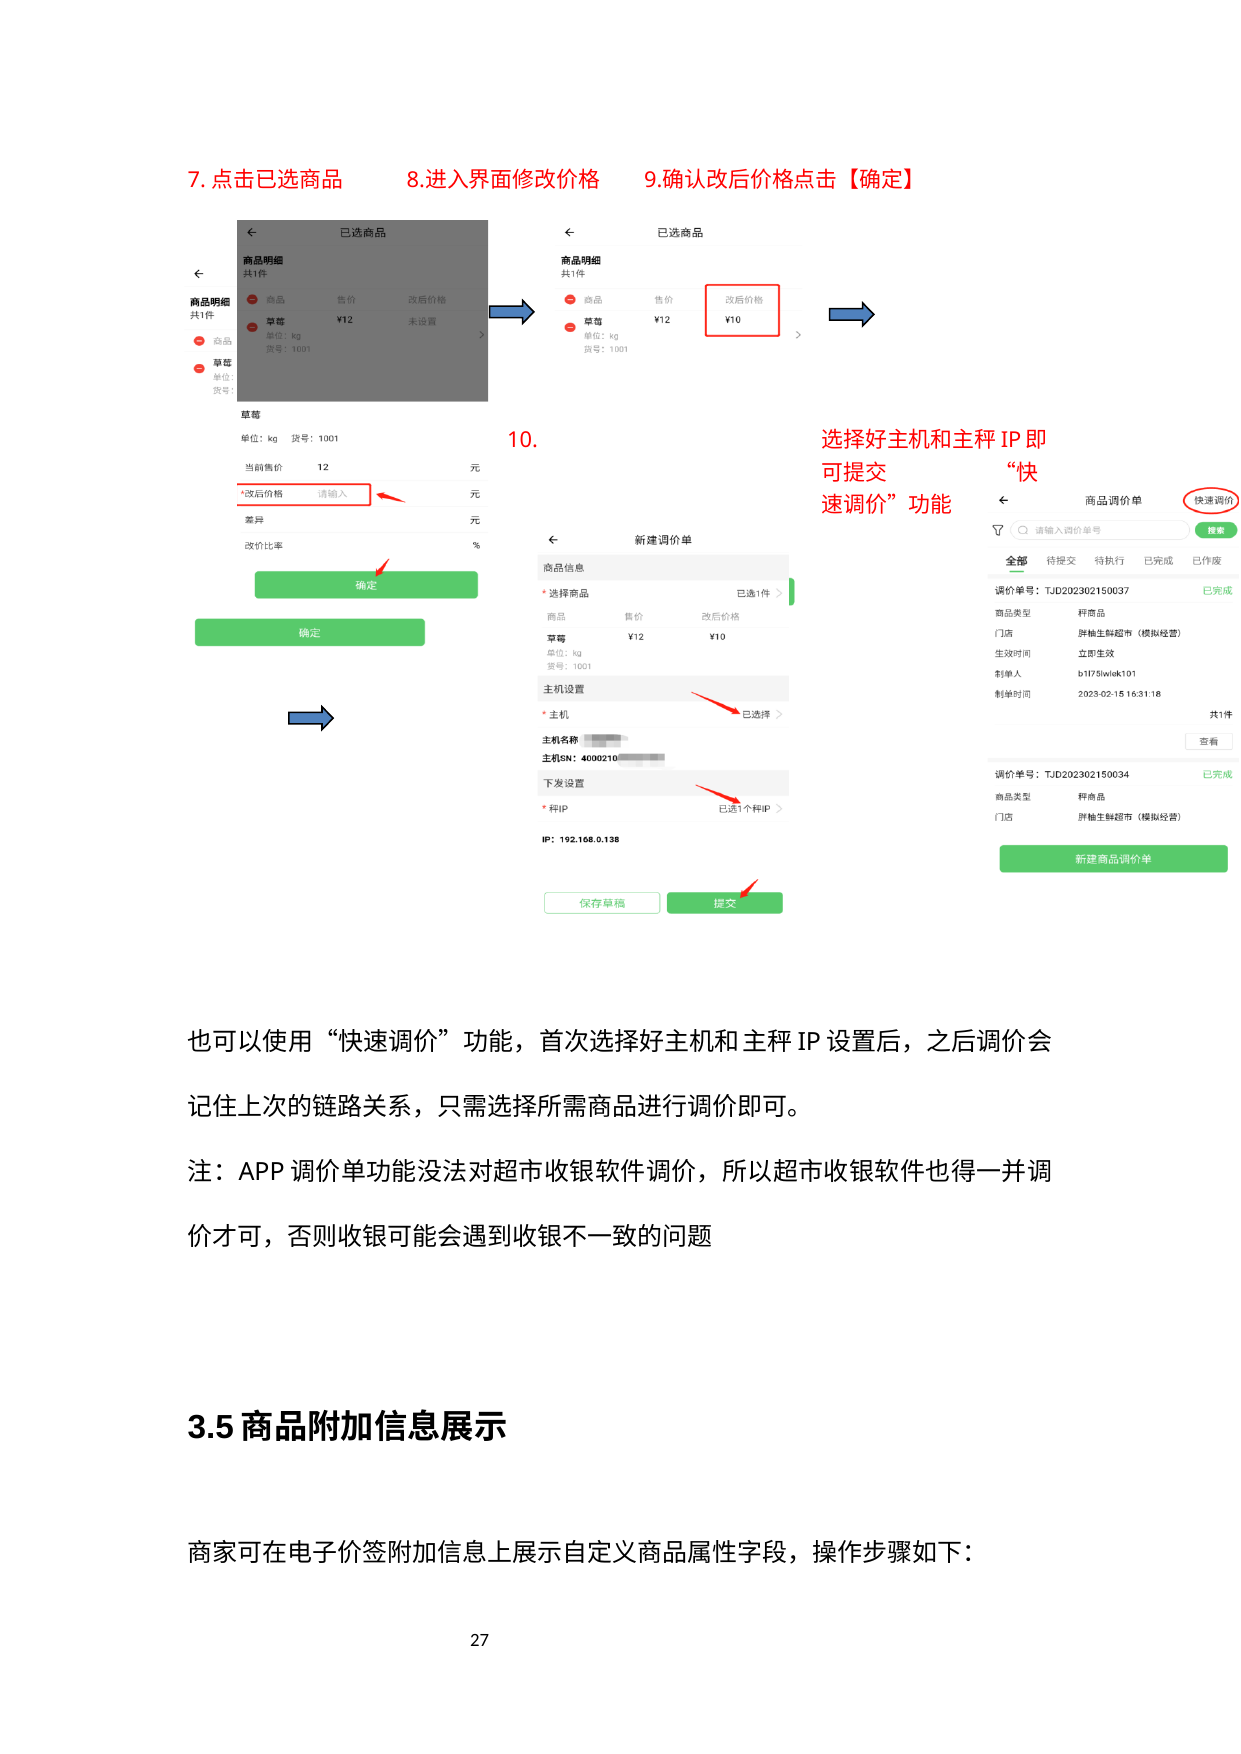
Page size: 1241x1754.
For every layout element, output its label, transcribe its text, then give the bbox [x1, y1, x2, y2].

subtitle 3.5商品附加信息展示 [187, 1359, 1053, 1424]
picture [986, 487, 1239, 879]
list 点击已选商品 8.进入界面修改价格 9.确认改后价格点击【确定】 [187, 162, 1053, 194]
picture [536, 253, 789, 887]
text 注：APP调价单功能没法对超市收银软件调价，所以超市收银软件也得一并调价才可，否则收银可能会遇到收银不一致的问题 [187, 1104, 1053, 1234]
text 商家可在电子价签附加信息上展示自定义商品属性字段，操作步骤如下： [187, 1486, 1053, 1551]
text 也可以使用“快速调价”功能，首次选择好主机和主秤IP设置后，之后调价会记住上次的链路关系，只需选择所需商品进行调价即可。 [187, 974, 1053, 1104]
picture [182, 220, 488, 654]
list 选择好主机和主秤IP即可提交 “快速调价”功能 [488, 422, 554, 487]
list 选择好主机和主秤IP即可提交 “快速调价”功能 [675, 422, 1053, 487]
